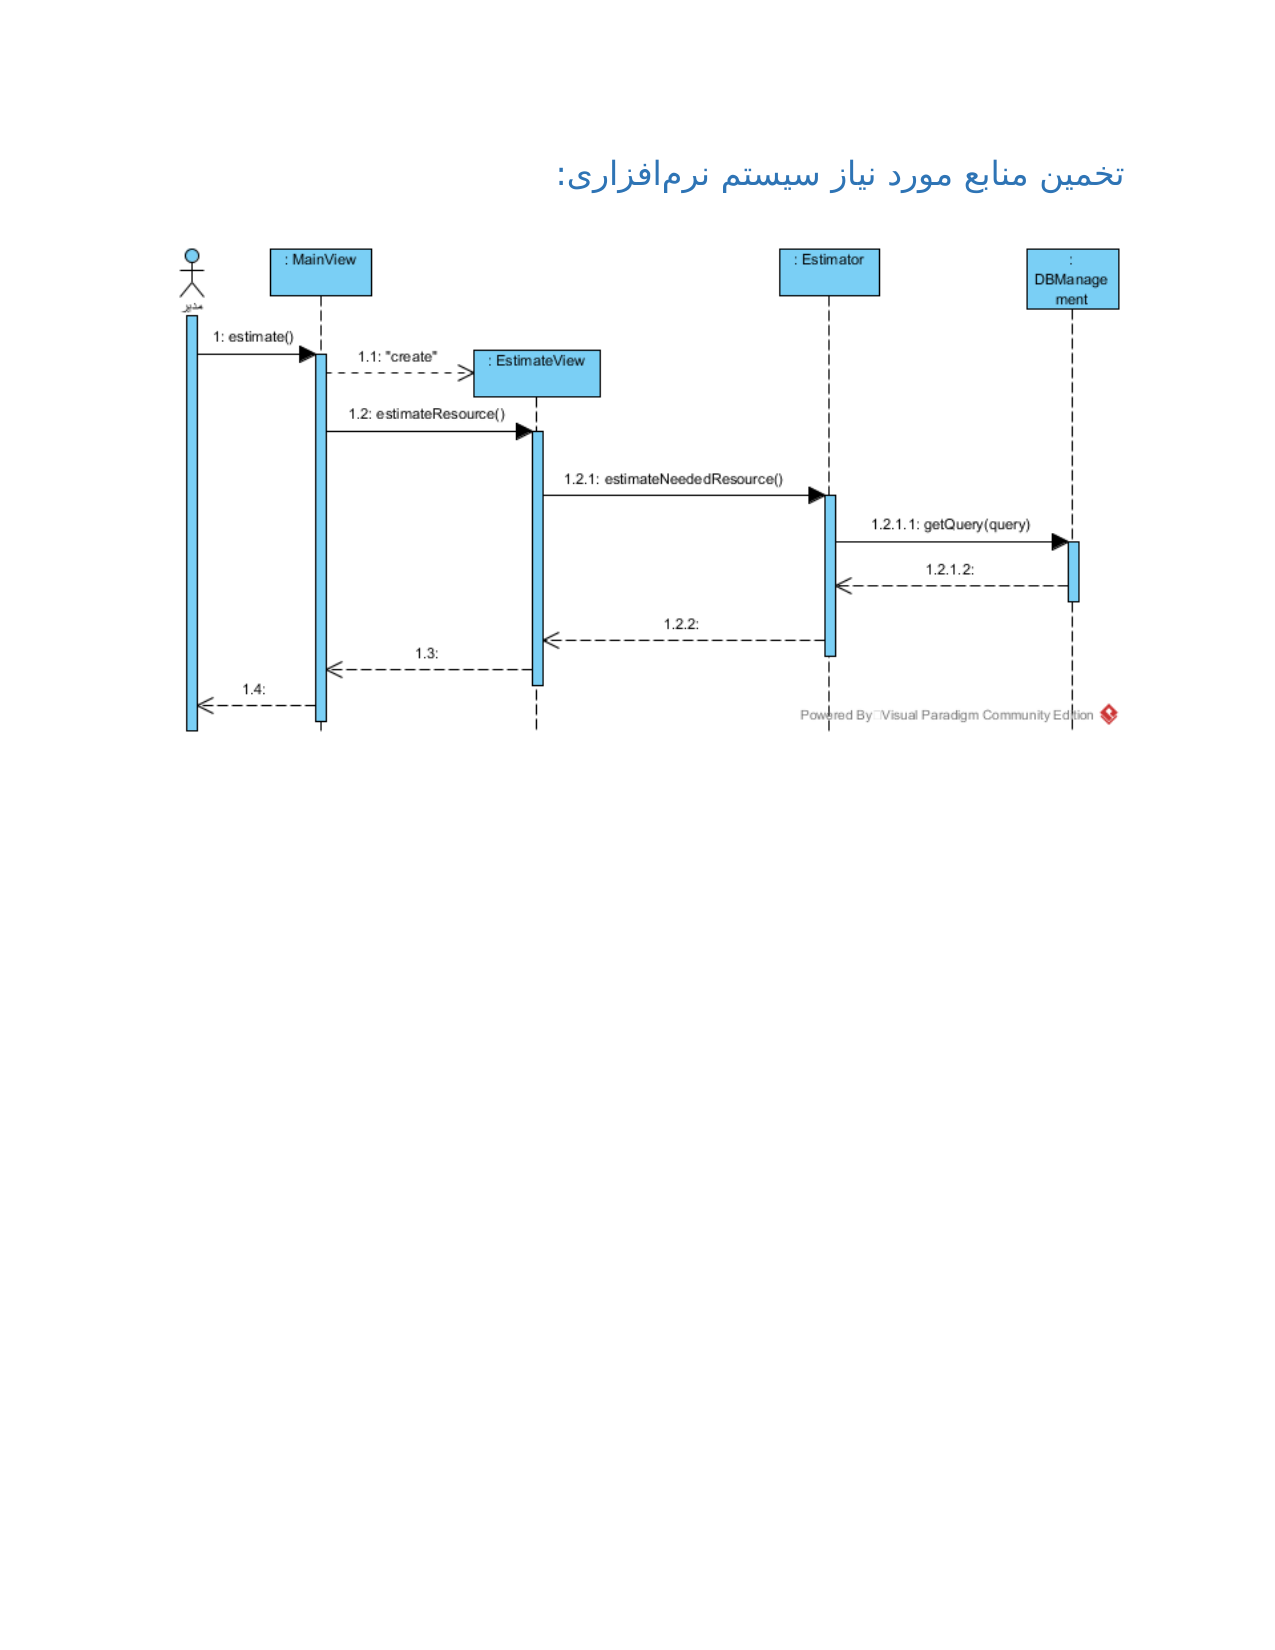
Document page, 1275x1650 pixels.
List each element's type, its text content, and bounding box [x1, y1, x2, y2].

picture [150, 246, 1125, 737]
subtitle تخمین منابع مورد نیاز سیستم نرم‌افزاری: [150, 154, 1125, 193]
